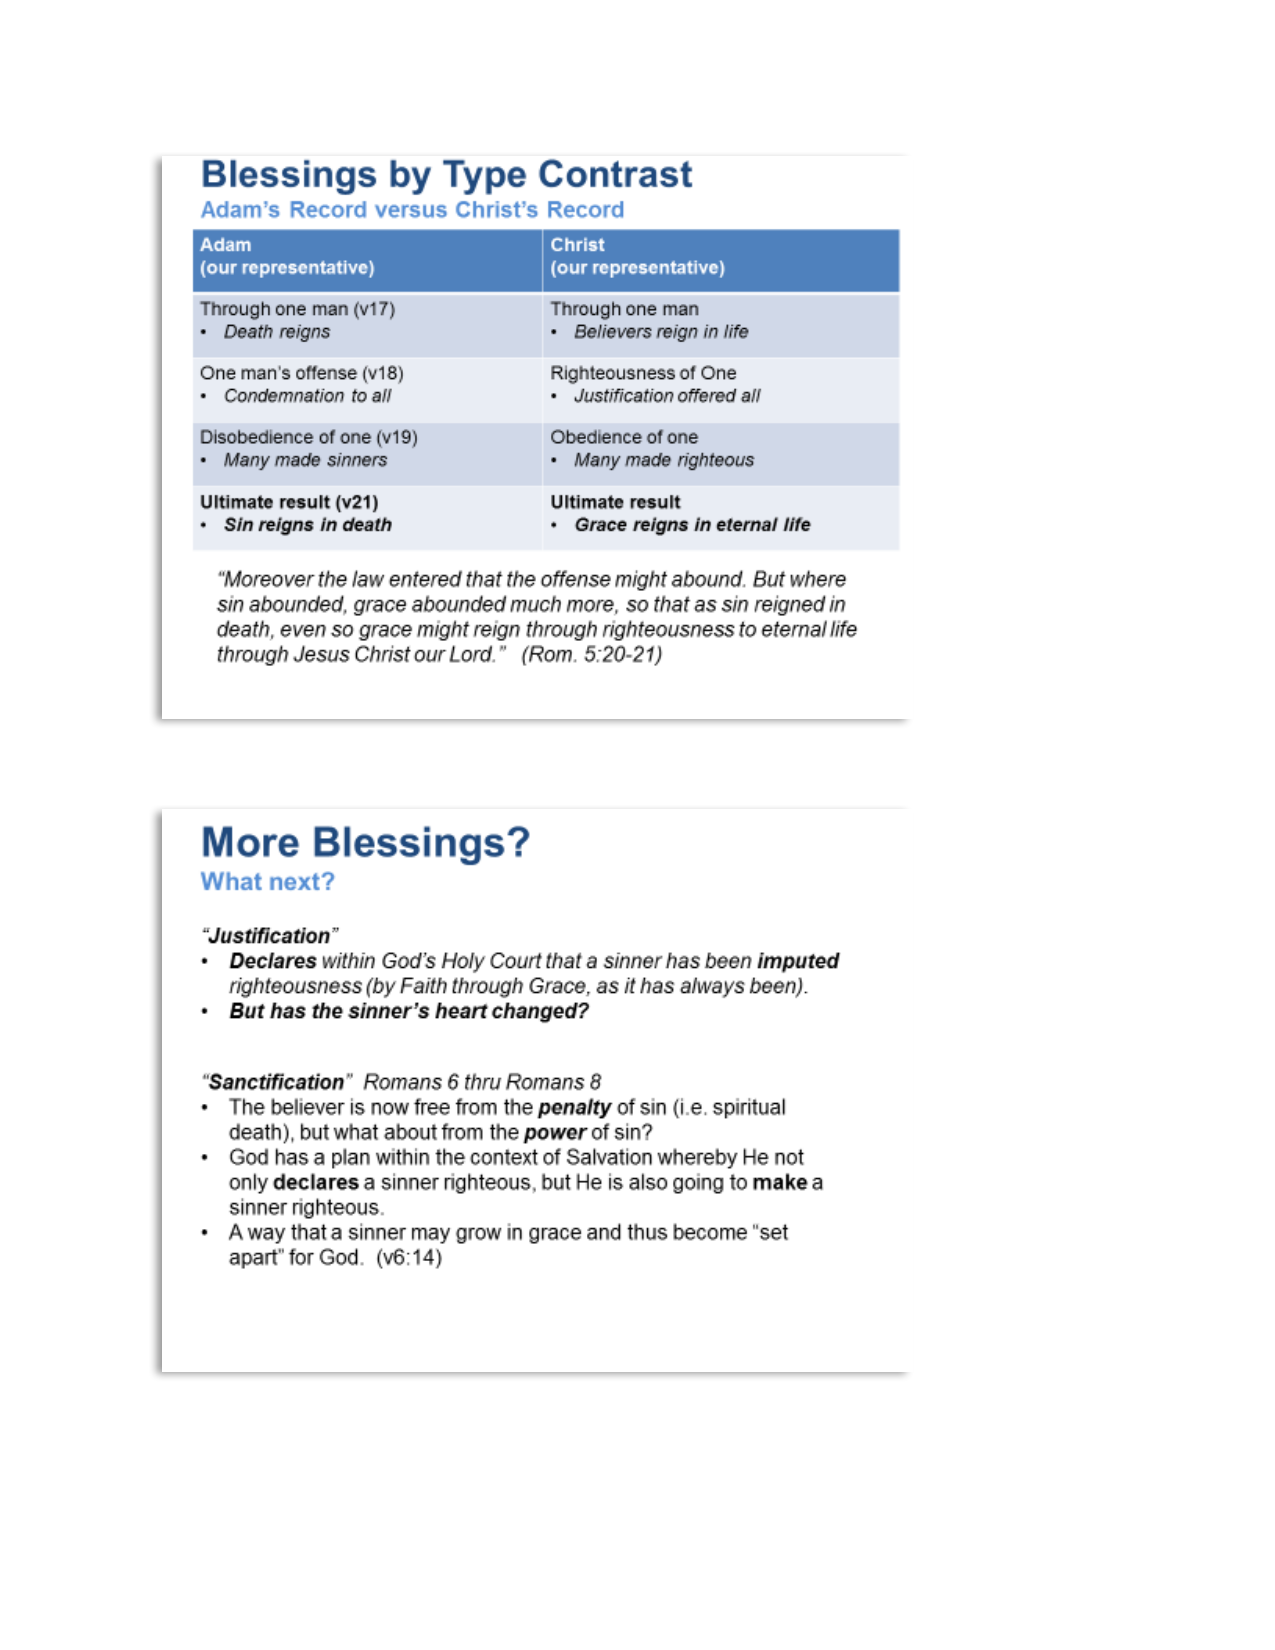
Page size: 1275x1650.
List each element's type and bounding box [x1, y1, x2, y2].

picture [162, 156, 913, 719]
picture [162, 809, 913, 1372]
